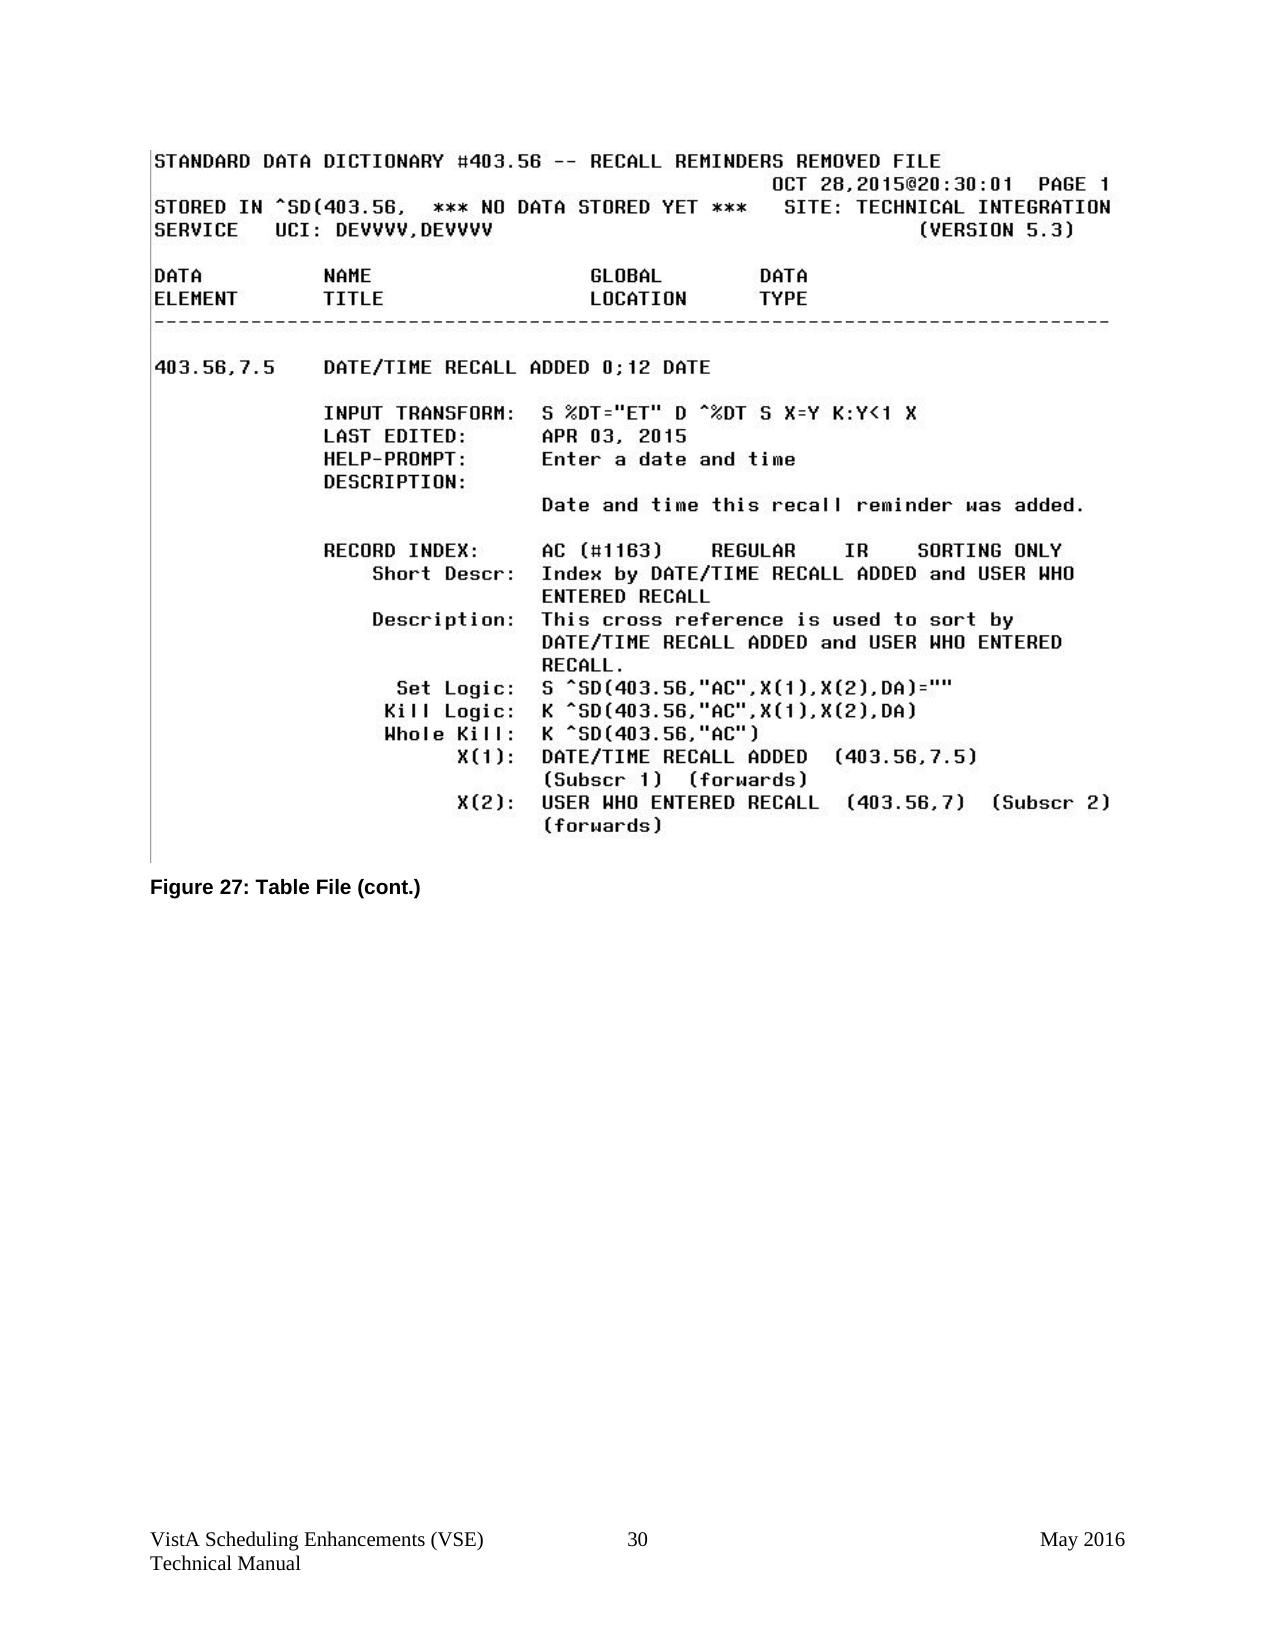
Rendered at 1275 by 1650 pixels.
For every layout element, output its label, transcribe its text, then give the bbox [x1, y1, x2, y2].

picture [150, 150, 1125, 863]
